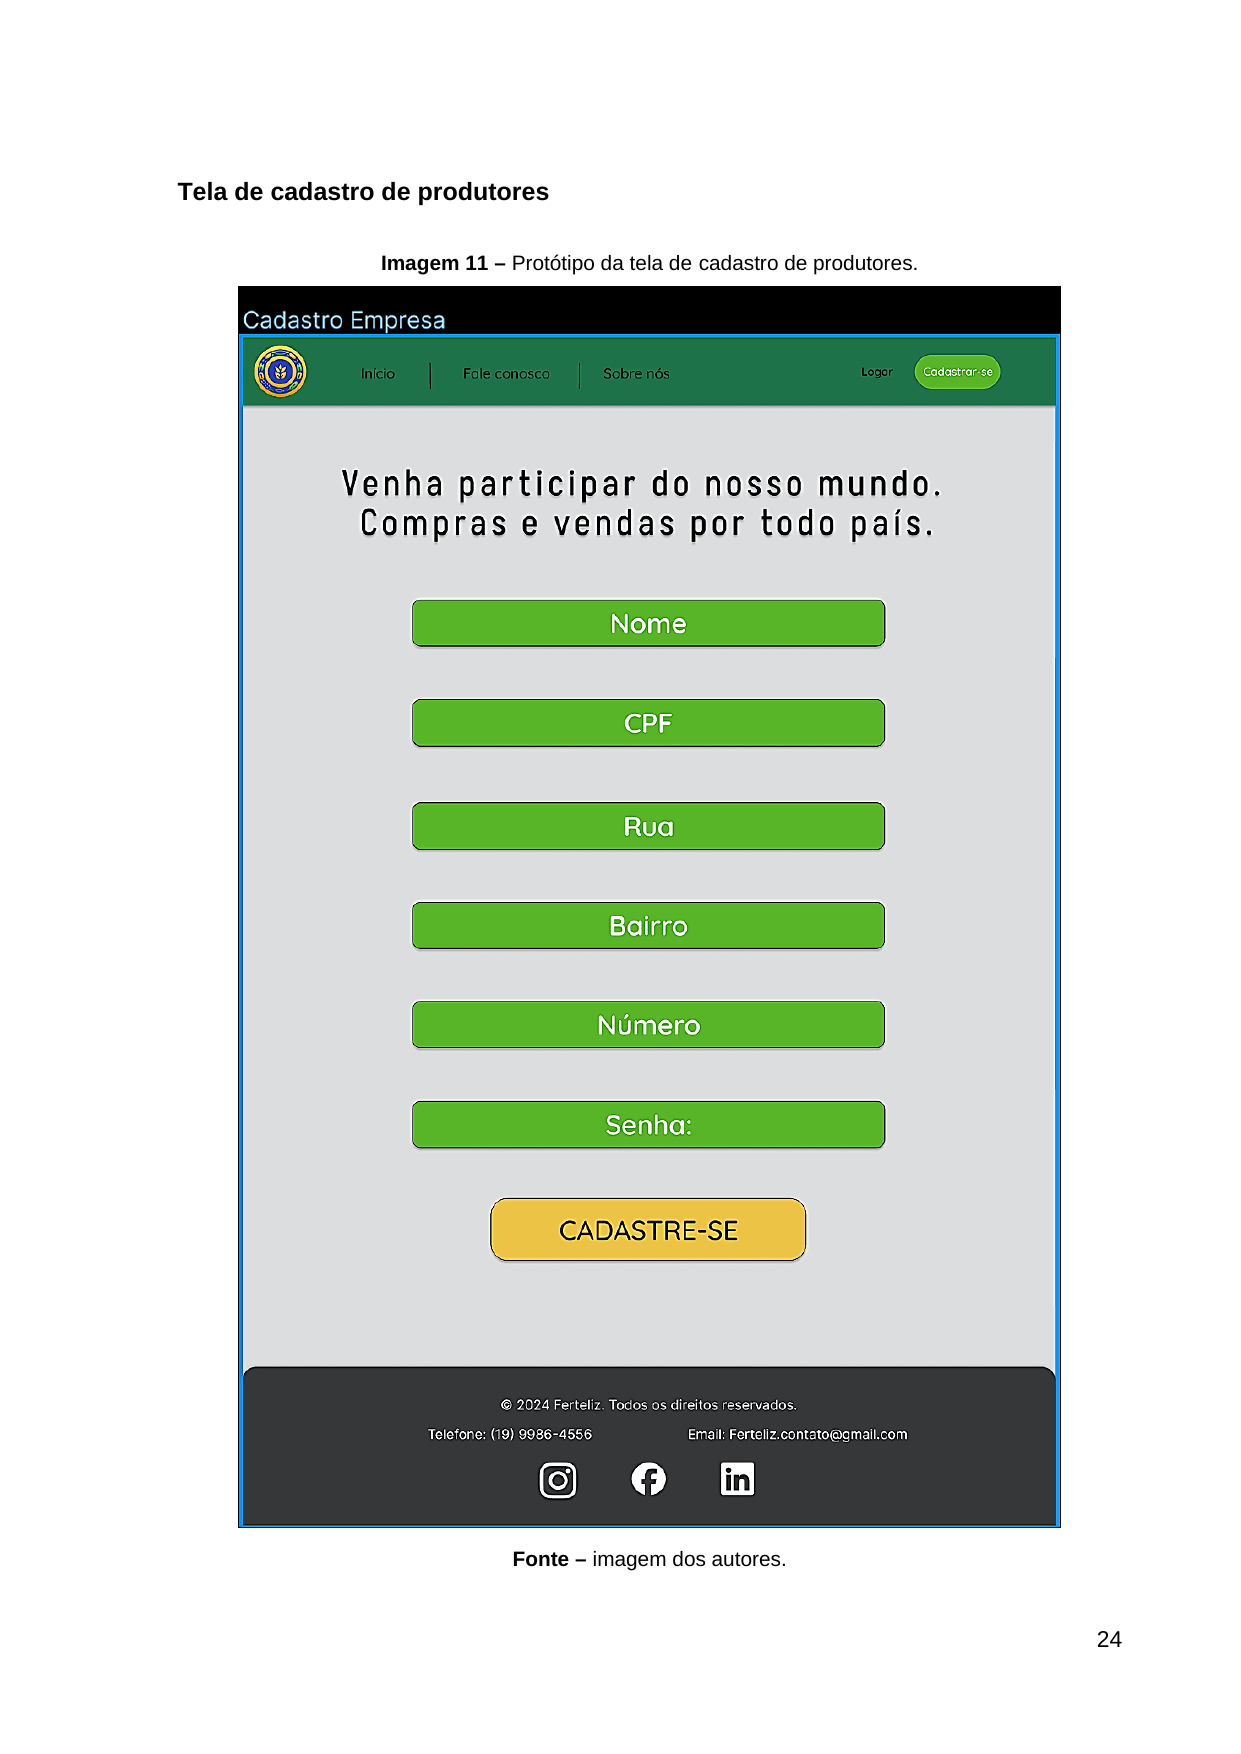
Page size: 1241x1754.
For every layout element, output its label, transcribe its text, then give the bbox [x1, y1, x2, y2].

text Imagem 11 – Protótipo da tela de cadastro de produtores. [177, 251, 1122, 274]
title Tela de cadastro de produtores [177, 177, 1122, 206]
picture [239, 288, 1060, 1527]
